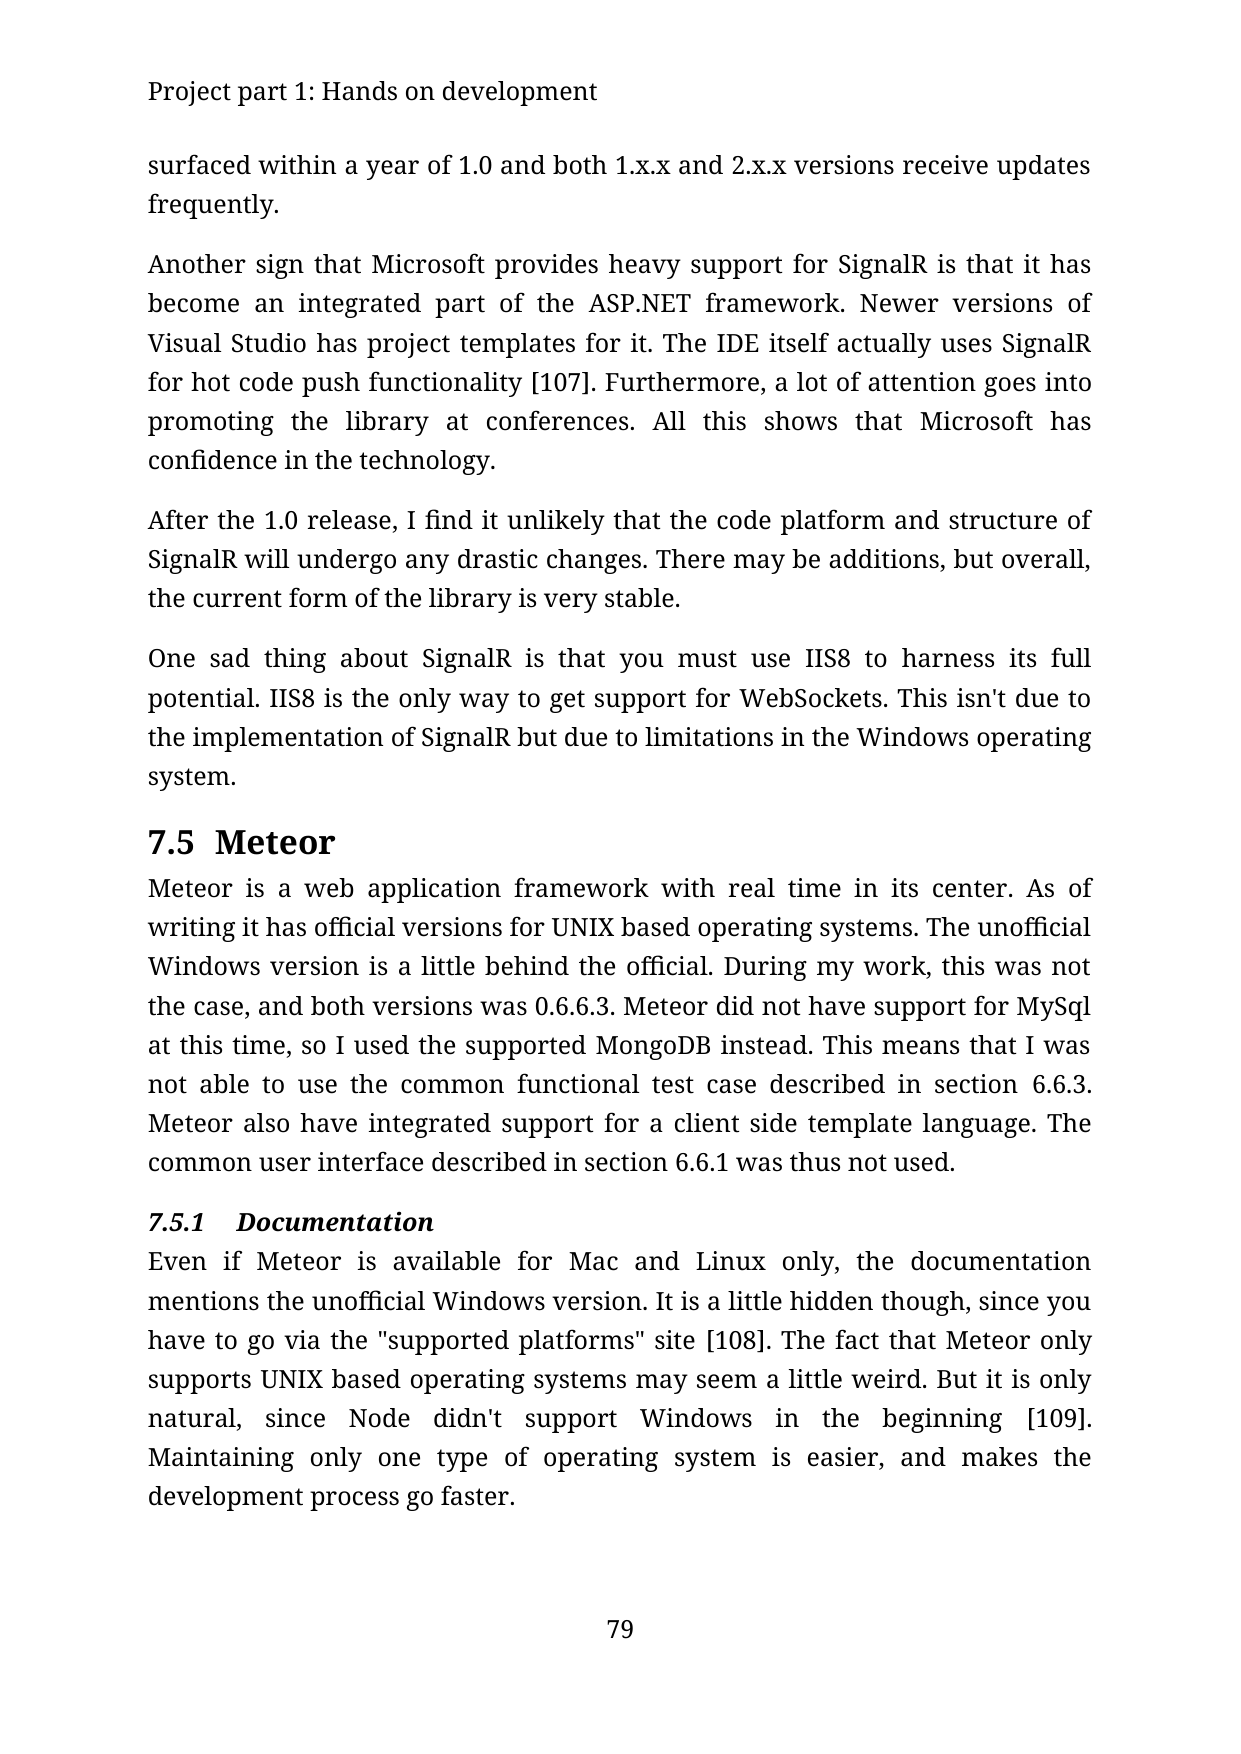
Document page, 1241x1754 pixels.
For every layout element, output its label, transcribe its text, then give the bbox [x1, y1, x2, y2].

text Even if Meteor is available for Mac and Linux only, the documentation mentions the unofficial Windows version. It is a little hidden though, since you have to go via the "supported platforms" site [108]. The fact that Meteor only supports UNIX based operating systems may seem a little weird. But it is only natural, since Node didn't support Windows in the beginning [109]. Maintaining only one type of operating system is easier, and makes the development process go faster. [148, 1244, 1092, 1513]
text Meteor is a web application framework with real time in its center. As of writing it has official versions for UNIX based operating systems. The unofficial Windows version is a little behind the official. During my work, this was not the case, and both versions was 0.6.6.3. Meteor did not have support for MySql at this time, so I used the supported MongoDB instead. This means that I was not able to use the common functional test case described in section 6.6.3. Meteor also have integrated support for a client side template language. The common user interface described in section 6.6.1 was thus not used. [148, 871, 1092, 1179]
subtitle Meteor [148, 818, 1092, 864]
text One sad thing about SignalR is that you must use IIS8 to harness its full potential. IIS8 is the only way to get support for WebSockets. This isn't due to the implementation of SignalR but due to limitations in the Windows operating system. [148, 641, 1092, 793]
text After the 1.0 release, I find it unlikely that the code platform and structure of SignalR will undergo any drastic changes. There may be additions, but overall, the current form of the library is very stable. [148, 503, 1092, 615]
subtitle Documentation [148, 1205, 1092, 1239]
text Another sign that Microsoft provides heavy support for SignalR is that it has become an integrated part of the ASP.NET framework. Newer versions of Visual Studio has project templates for it. The IDE itself actually uses SignalR for hot code push functionality [107]. Furthermore, a lot of attention goes into promoting the library at conferences. All this shows that Microsoft has confidence in the technology. [148, 247, 1092, 477]
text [148, 148, 1092, 221]
